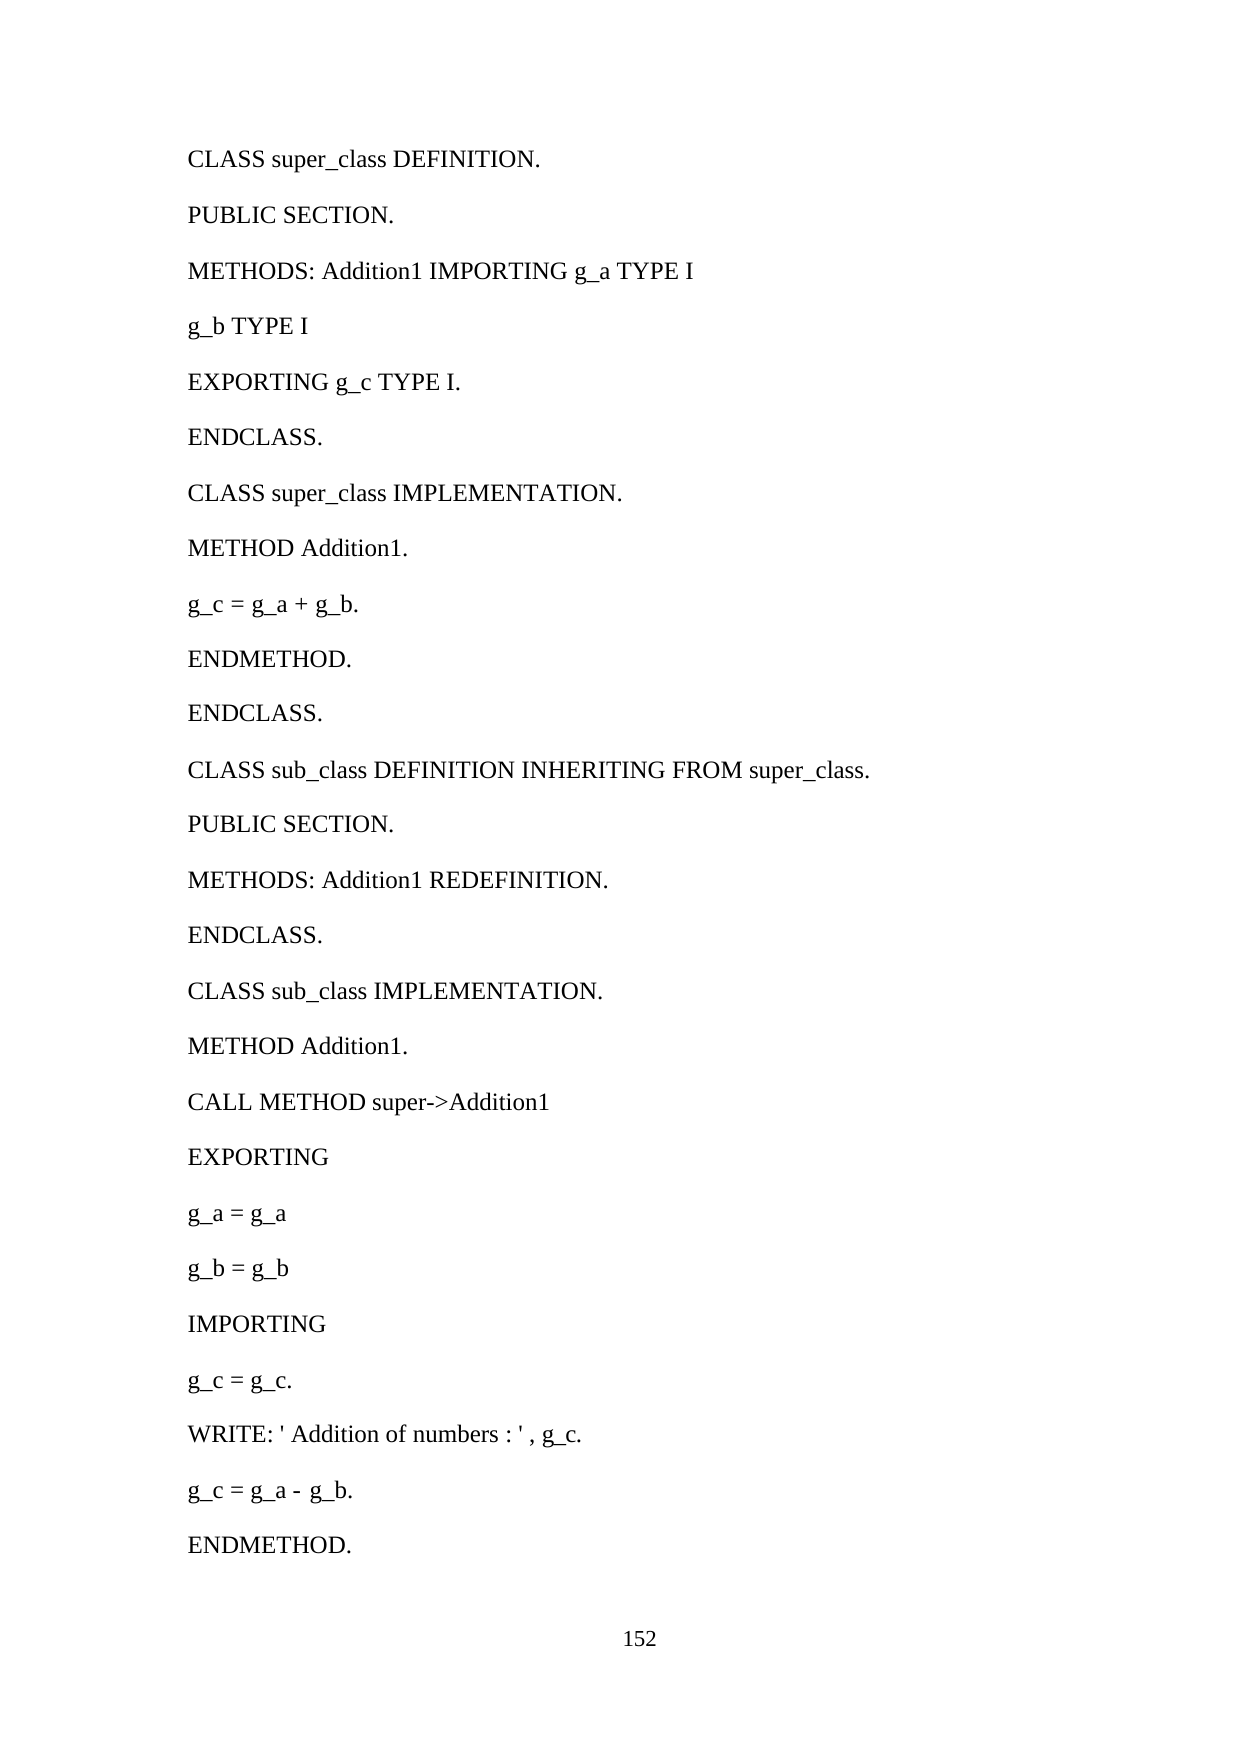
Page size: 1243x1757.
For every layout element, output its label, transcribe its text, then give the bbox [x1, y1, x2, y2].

text g_c = g_c. [187, 1365, 1145, 1393]
text CLASS sub_class DEFINITION INHERITING FROM super_class. PUBLIC SECTION. [187, 755, 873, 838]
text METHODS: Addition1 IMPORTING g_a TYPE I [187, 256, 1145, 285]
text METHODS: Addition1 REDEFINITION. ENDCLASS. [187, 865, 611, 949]
text CLASS super_class DEFINITION. PUBLIC SECTION. [187, 144, 543, 229]
text g_b TYPE I [187, 311, 1145, 340]
text EXPORTING g_c TYPE I. ENDCLASS. [187, 367, 463, 451]
text g_c = g_a + g_b. ENDMETHOD. ENDCLASS. [187, 589, 359, 727]
text CALL METHOD super->Addition1 EXPORTING [187, 1087, 552, 1171]
text CLASS super_class IMPLEMENTATION. METHOD Addition1. [187, 478, 625, 562]
text CLASS sub_class IMPLEMENTATION. METHOD Addition1. [187, 976, 606, 1060]
text g_a = g_a g_b = g_b IMPORTING [187, 1198, 327, 1338]
text WRITE: ' Addition of numbers : ' , g_c. g_c = g_a - g_b. [187, 1419, 591, 1503]
text ENDMETHOD. [187, 1530, 1145, 1559]
